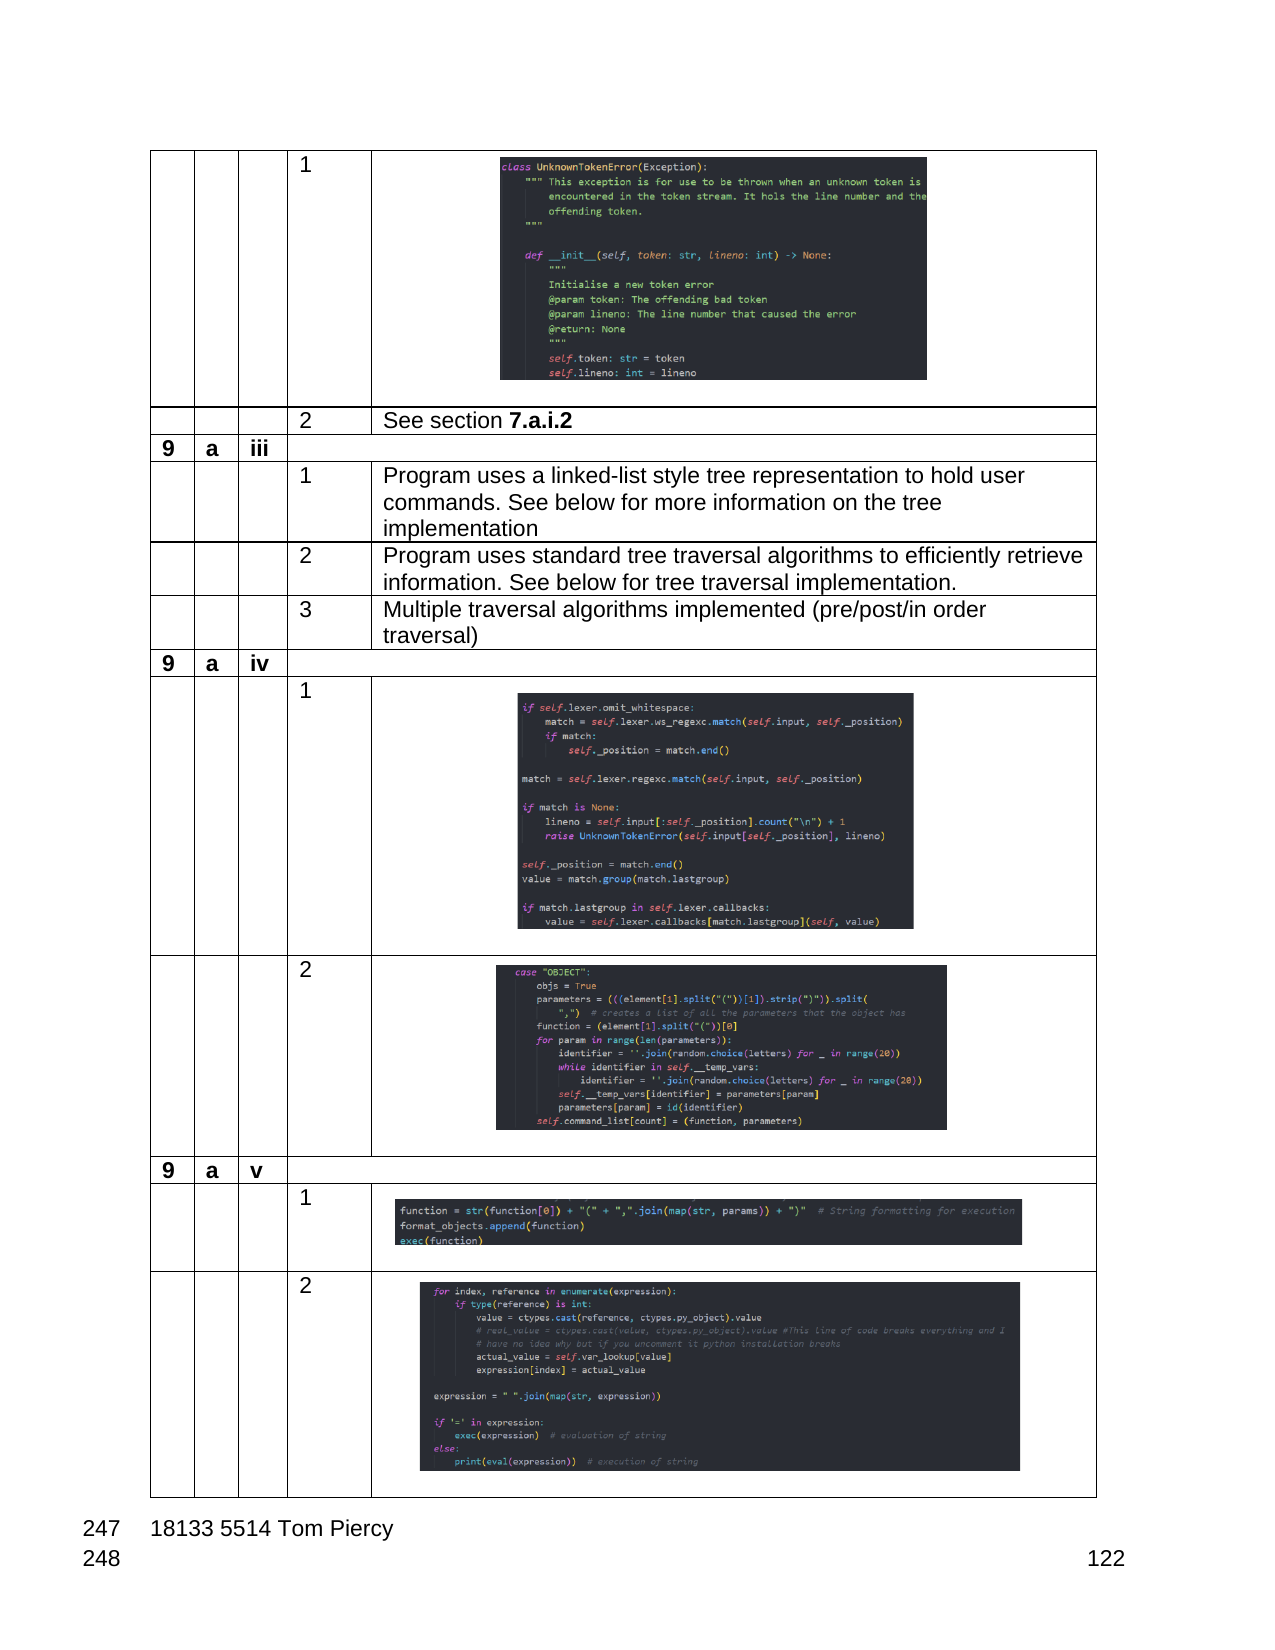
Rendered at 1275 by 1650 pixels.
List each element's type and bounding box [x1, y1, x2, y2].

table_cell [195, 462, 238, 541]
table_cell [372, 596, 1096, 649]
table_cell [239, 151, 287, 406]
picture [517, 693, 914, 929]
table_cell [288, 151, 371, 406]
picture [496, 965, 947, 1130]
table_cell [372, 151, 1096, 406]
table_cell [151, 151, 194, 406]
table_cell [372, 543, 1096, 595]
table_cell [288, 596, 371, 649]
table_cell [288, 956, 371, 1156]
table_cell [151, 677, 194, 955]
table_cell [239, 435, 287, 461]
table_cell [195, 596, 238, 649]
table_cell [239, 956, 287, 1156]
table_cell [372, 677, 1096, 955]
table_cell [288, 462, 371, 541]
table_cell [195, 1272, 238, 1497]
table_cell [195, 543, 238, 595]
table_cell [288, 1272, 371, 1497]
picture [419, 1282, 1021, 1471]
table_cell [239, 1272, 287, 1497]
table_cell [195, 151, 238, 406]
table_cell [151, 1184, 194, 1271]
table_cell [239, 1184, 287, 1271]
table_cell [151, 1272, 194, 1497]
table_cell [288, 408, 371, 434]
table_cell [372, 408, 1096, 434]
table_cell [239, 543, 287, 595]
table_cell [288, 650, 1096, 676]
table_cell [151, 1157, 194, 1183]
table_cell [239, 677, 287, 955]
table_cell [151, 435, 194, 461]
picture [395, 1199, 1023, 1245]
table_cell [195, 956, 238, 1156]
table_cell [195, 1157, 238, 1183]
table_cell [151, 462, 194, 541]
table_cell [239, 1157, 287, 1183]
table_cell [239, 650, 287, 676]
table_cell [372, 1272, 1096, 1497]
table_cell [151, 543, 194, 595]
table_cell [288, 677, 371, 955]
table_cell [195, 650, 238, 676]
picture [500, 157, 927, 380]
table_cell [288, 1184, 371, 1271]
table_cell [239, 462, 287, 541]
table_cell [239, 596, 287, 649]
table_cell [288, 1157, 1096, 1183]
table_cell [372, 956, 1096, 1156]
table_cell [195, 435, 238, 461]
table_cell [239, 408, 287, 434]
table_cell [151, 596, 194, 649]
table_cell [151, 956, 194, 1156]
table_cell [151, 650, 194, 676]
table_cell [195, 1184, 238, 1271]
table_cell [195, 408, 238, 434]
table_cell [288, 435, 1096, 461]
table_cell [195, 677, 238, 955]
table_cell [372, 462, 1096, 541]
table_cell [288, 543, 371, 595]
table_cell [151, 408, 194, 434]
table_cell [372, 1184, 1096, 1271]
